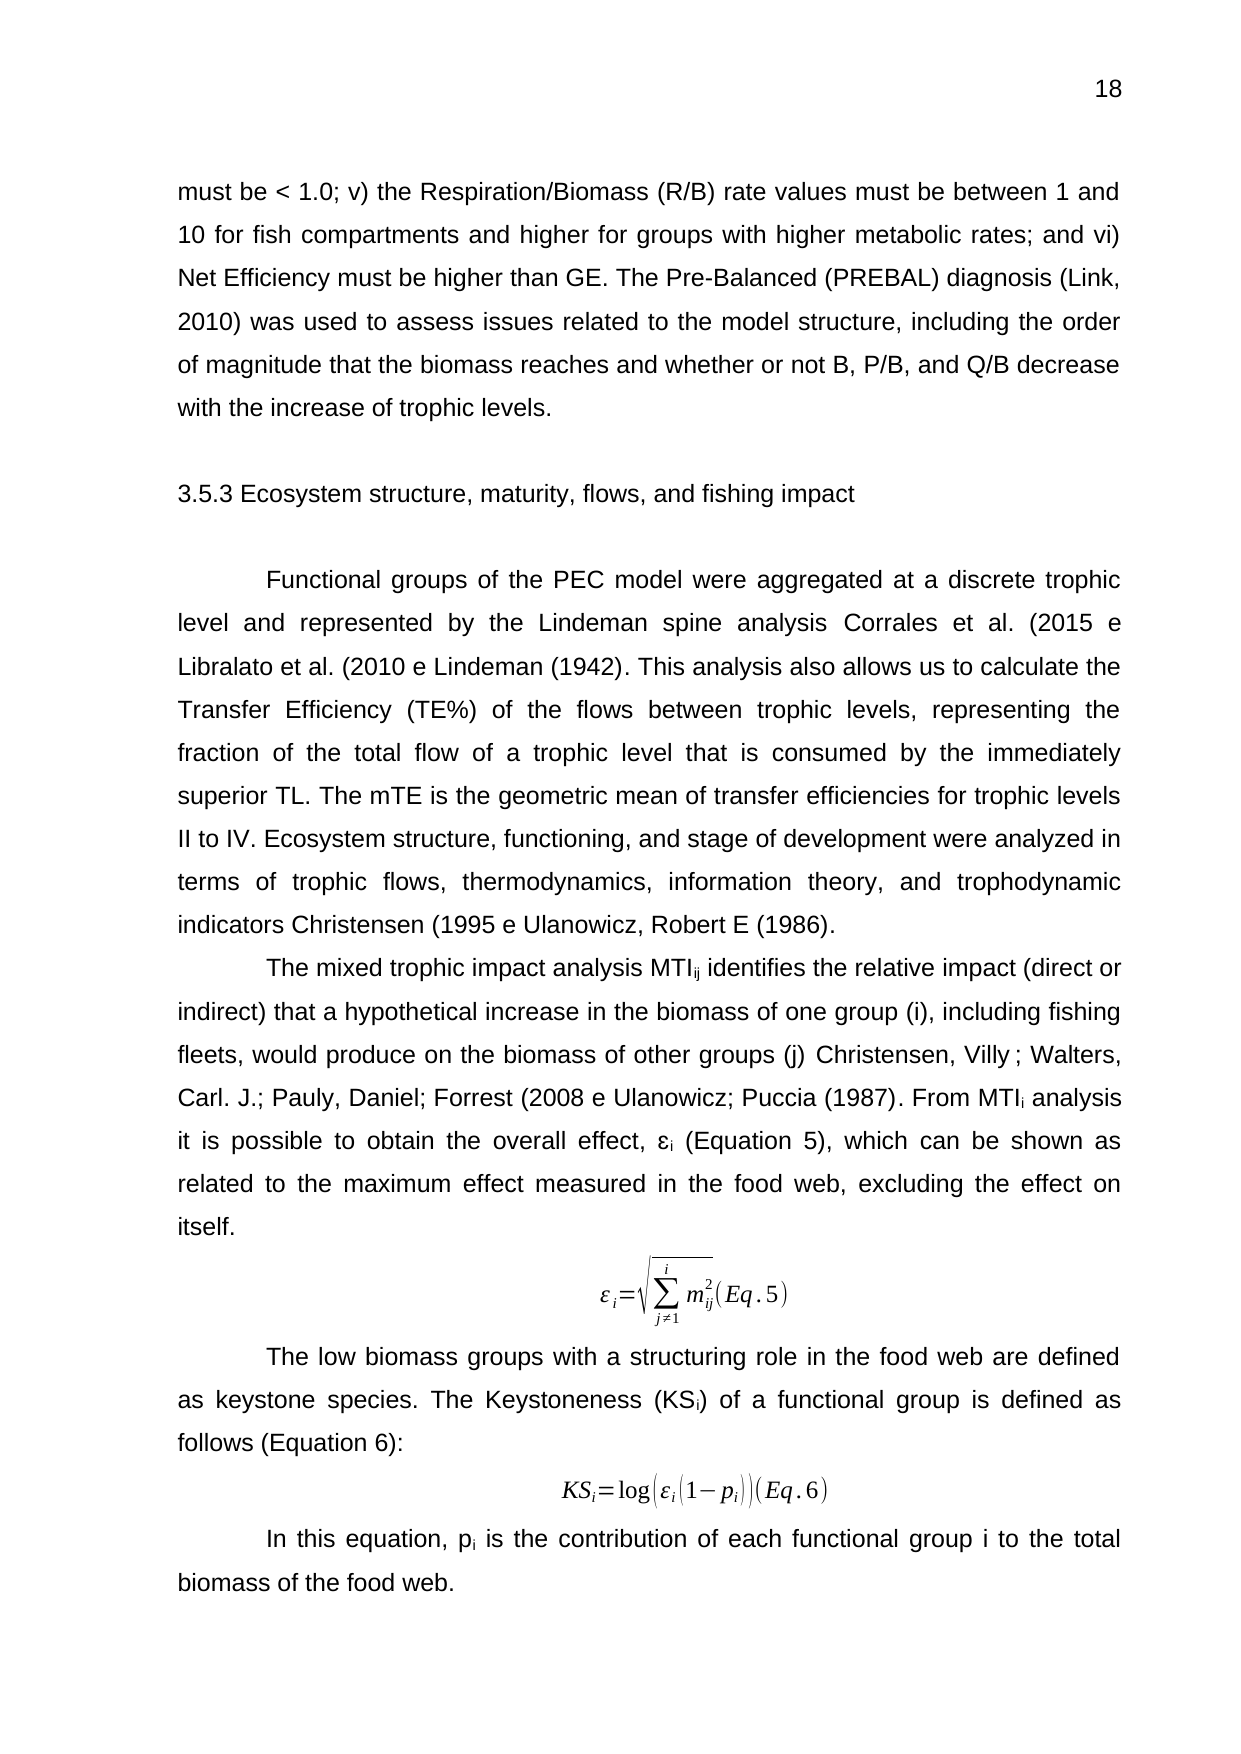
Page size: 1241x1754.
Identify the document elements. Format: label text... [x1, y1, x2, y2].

subtitle Ecosystem structure, maturity, flows, and fishing impact [177, 479, 1122, 508]
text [177, 177, 1122, 422]
text The mixed trophic impact analysis MTIij identifies the relative impact (direct or indirect) that a hypothetical increase in the biomass of one group (i), including fishing fleets, would produce on the biomass of other groups (j) Christensen, Villy ; Walters, Carl. J.; Pauly, Daniel; Forrest (2008 e Ulanowicz; Puccia (1987). From MTIi analysis it is possible to obtain the overall effect, ɛi (Equation 5), which can be shown as related to the maximum effect measured in the food web, excluding the effect on itself. [177, 953, 1122, 1241]
text In this equation, pi is the contribution of each functional group i to the total biomass of the food web. [177, 1524, 1122, 1596]
text The low biomass groups with a structuring role in the food web are defined as keystone species. The Keystoneness (KSi) of a functional group is defined as follows (Equation 6): [177, 1342, 1122, 1457]
text Functional groups of the PEC model were aggregated at a discrete trophic level and represented by the Lindeman spine analysis Corrales et al. (2015 e Libralato et al. (2010 e Lindeman (1942). This analysis also allows us to calculate the Transfer Efficiency (TE%) of the flows between trophic levels, representing the fraction of the total flow of a trophic level that is consumed by the immediately superior TL. The mTE is the geometric mean of transfer efficiencies for trophic levels II to IV. Ecosystem structure, functioning, and stage of development were analyzed in terms of trophic flows, thermodynamics, information theory, and trophodynamic indicators Christensen (1995 e Ulanowicz, Robert E (1986). [177, 565, 1122, 939]
